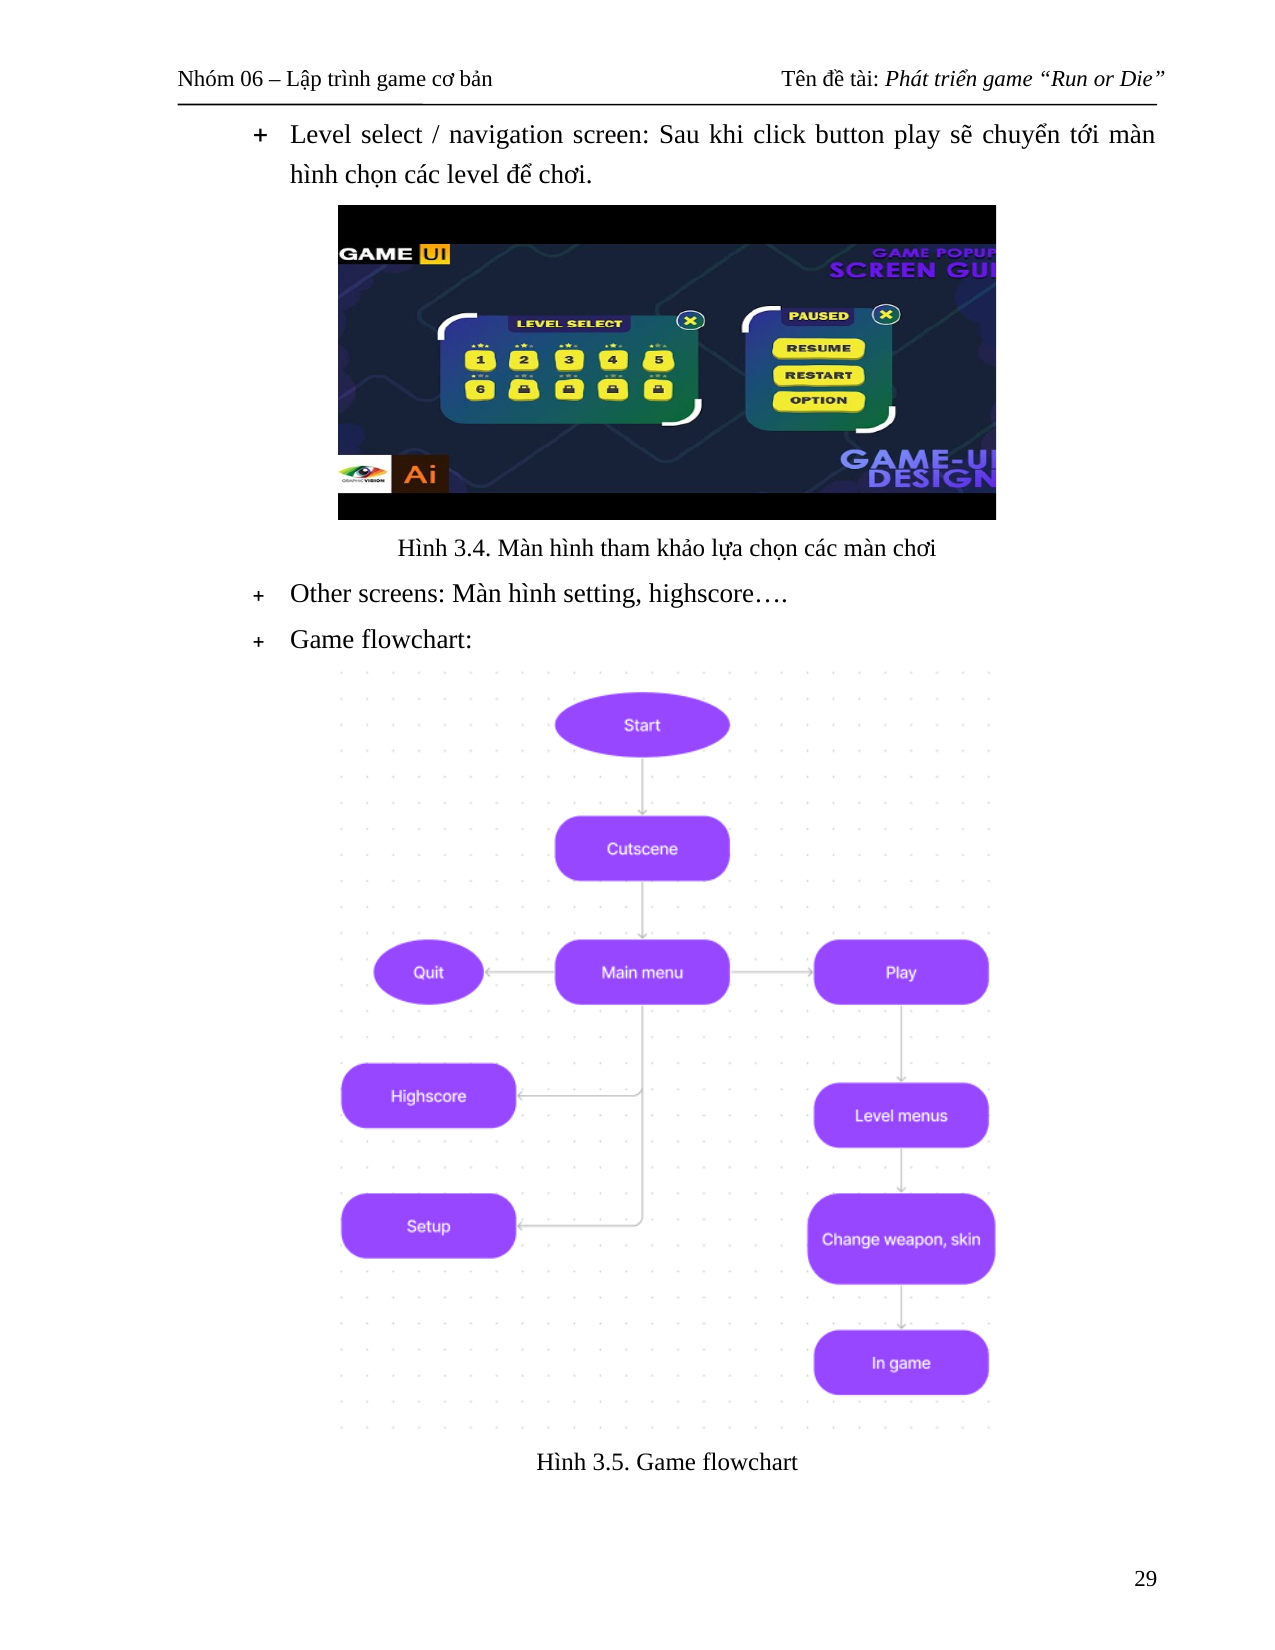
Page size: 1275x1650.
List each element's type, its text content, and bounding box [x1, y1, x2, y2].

picture [320, 670, 1014, 1433]
text Hình 3.4. Màn hình tham khảo lựa chọn các màn chơi [177, 533, 1157, 562]
text Hình 3.5. Game flowchart [177, 1447, 1157, 1476]
list Level select / navigation screen: Sau khi click button play sẽ chuyển tới màn hình chọn các level để chơi. [252, 118, 1157, 190]
list Other screens: Màn hình setting, highscore…. [252, 577, 1157, 608]
picture [338, 205, 997, 520]
list Game flowchart: [252, 623, 1157, 654]
